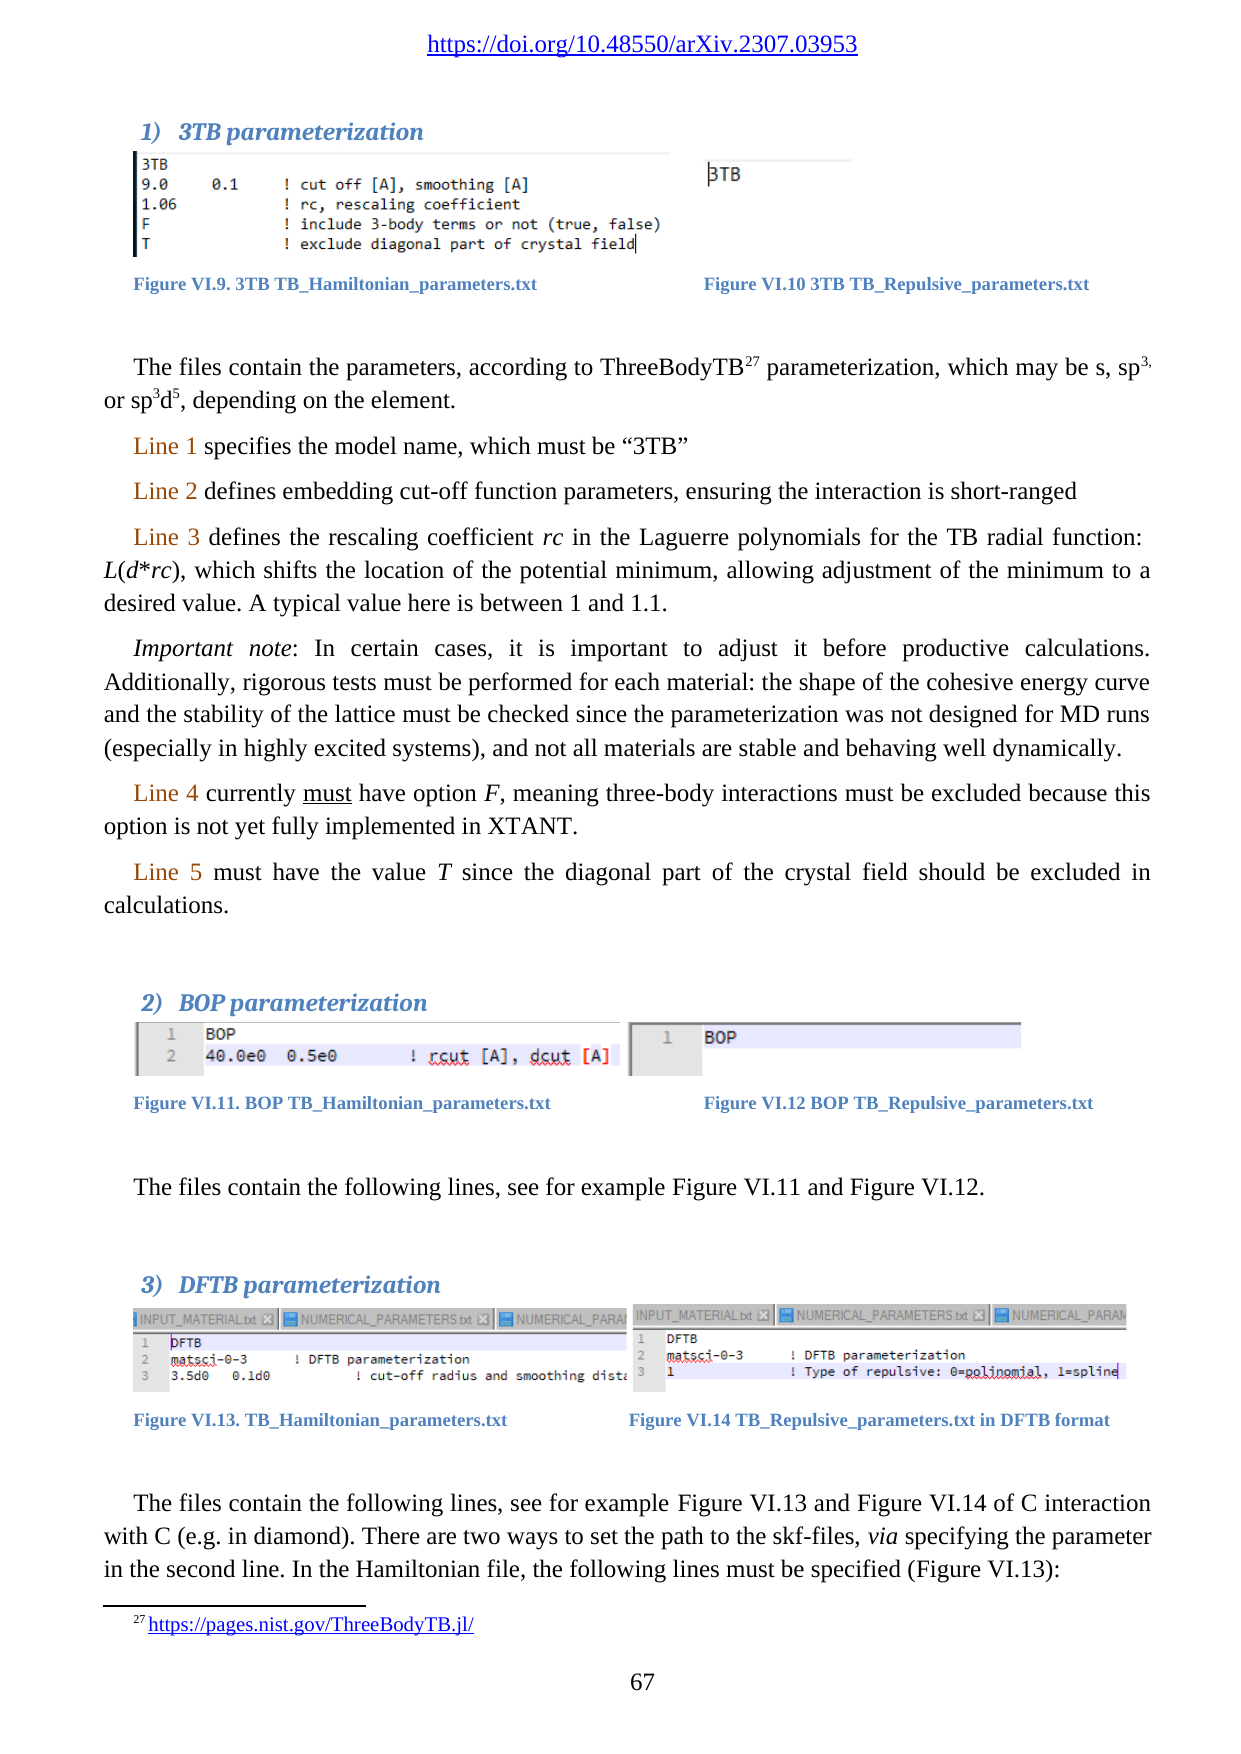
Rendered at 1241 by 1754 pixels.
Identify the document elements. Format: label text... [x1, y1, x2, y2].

subtitle 3TB parameterization [141, 118, 1152, 147]
text Line 2 defines embedding cut-off function parameters, ensuring the interaction is short-ranged [103, 476, 1152, 505]
text Line 3 defines the rescaling coefficient rc in the Laguerre polynomials for the TB radial function: L(d*rc), which shifts the location of the potential minimum, allowing adjustment of the minimum to a desired value. A typical value here is between 1 and 1.1. [103, 522, 1152, 617]
text Important note: In certain cases, it is important to adjust it before productive calculations. Additionally, rigorous tests must be performed for each material: the shape of the cohesive energy curve and the stability of the lattice must be checked since the parameterization was not designed for MD runs (especially in highly excited systems), and not all materials are stable and behaving well dynamically. [103, 633, 1152, 761]
text Line 4 currently must have option F, meaning three-body interactions must be excluded because this option is not yet fully implemented in XTANT. [103, 778, 1152, 840]
picture [703, 158, 853, 257]
subtitle BOP parameterization [141, 989, 1152, 1018]
text Line 1 specifies the model name, which must be “3TB” [103, 431, 1152, 460]
text The files contain the parameters, according to ThreeBodyTB parameterization, which may be s, sp3, or sp3d5, depending on the element. [103, 352, 1152, 414]
picture [632, 1304, 1127, 1392]
picture [133, 1308, 627, 1392]
text Line 5 must have the value T since the diagonal part of the crystal field should be excluded in calculations. [103, 857, 1152, 918]
picture [133, 1022, 620, 1076]
subtitle DFTB parameterization [141, 1271, 1152, 1300]
picture [133, 151, 671, 257]
picture [626, 1022, 1022, 1076]
